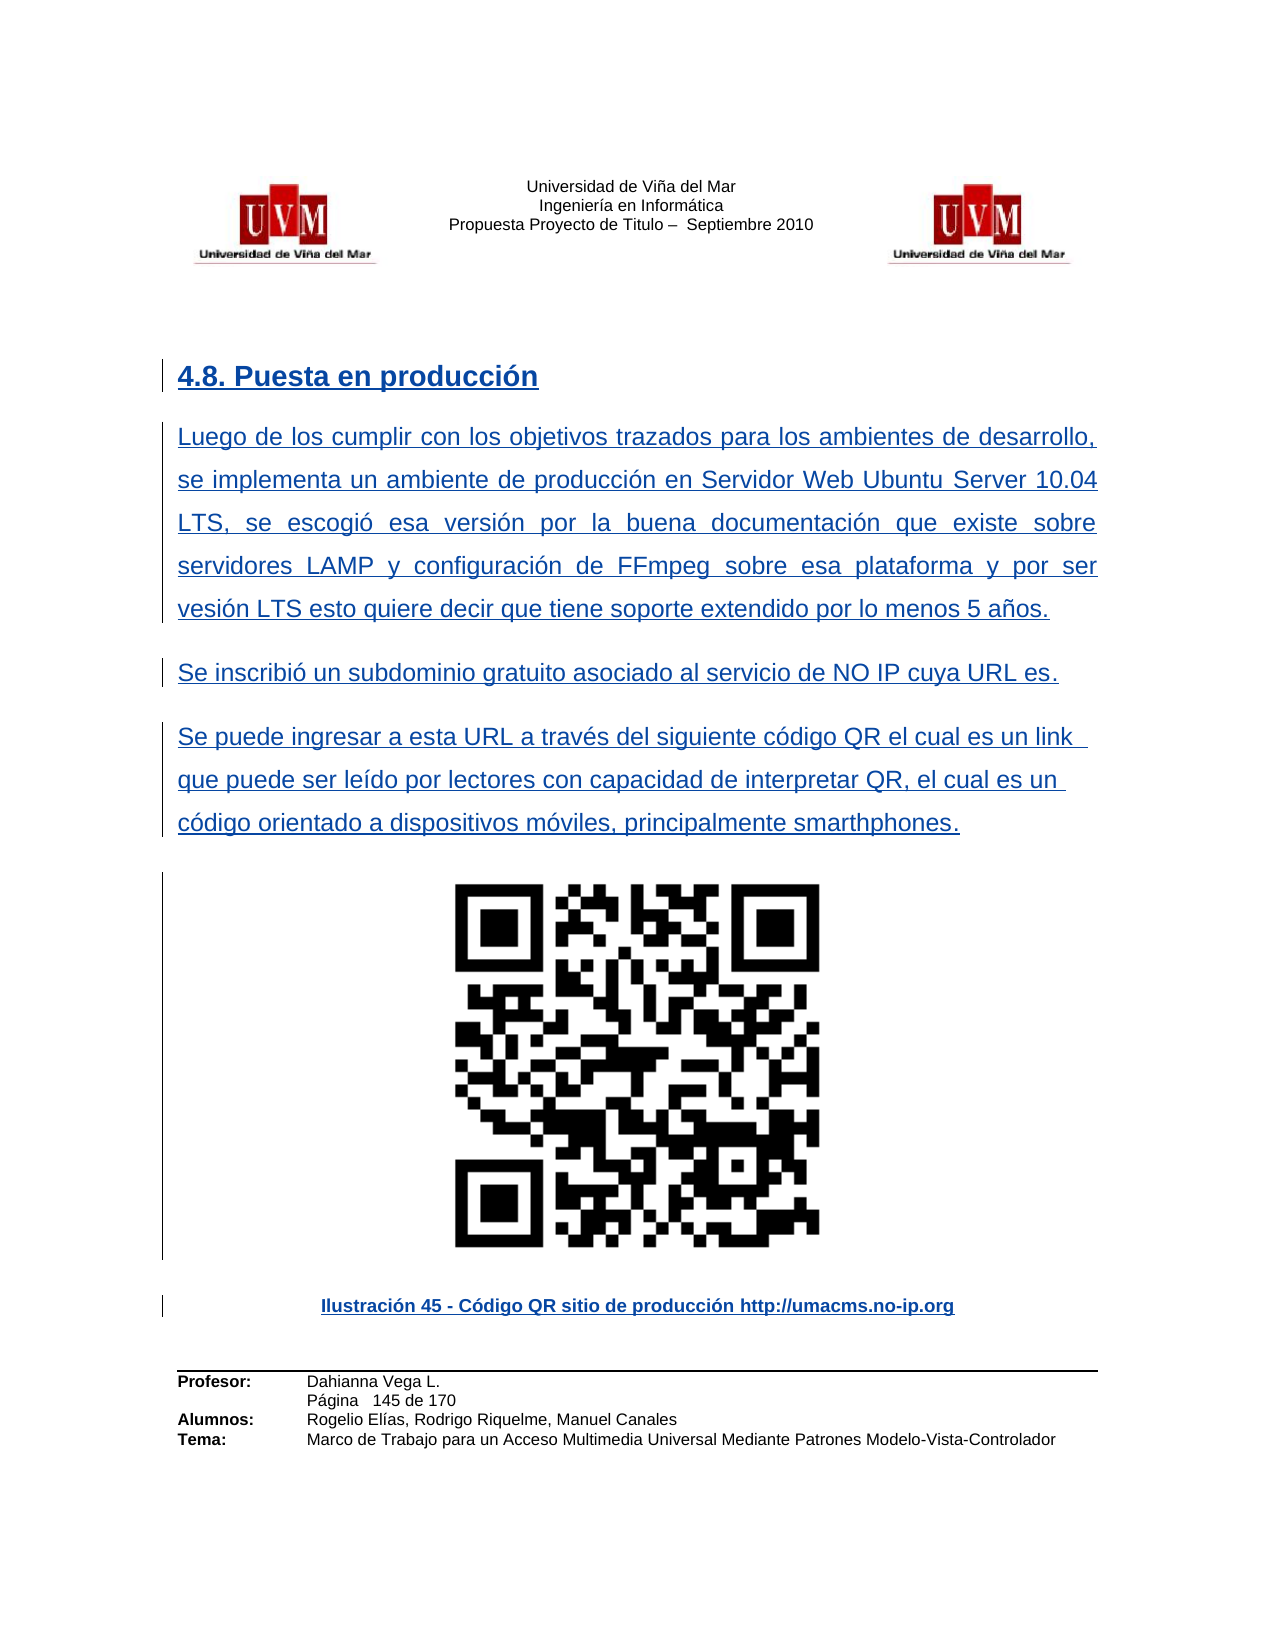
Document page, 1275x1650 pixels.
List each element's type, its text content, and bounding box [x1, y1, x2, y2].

picture [177, 176, 390, 267]
picture [443, 872, 832, 1260]
text 45 [177, 1295, 1098, 1317]
picture [871, 176, 1084, 267]
